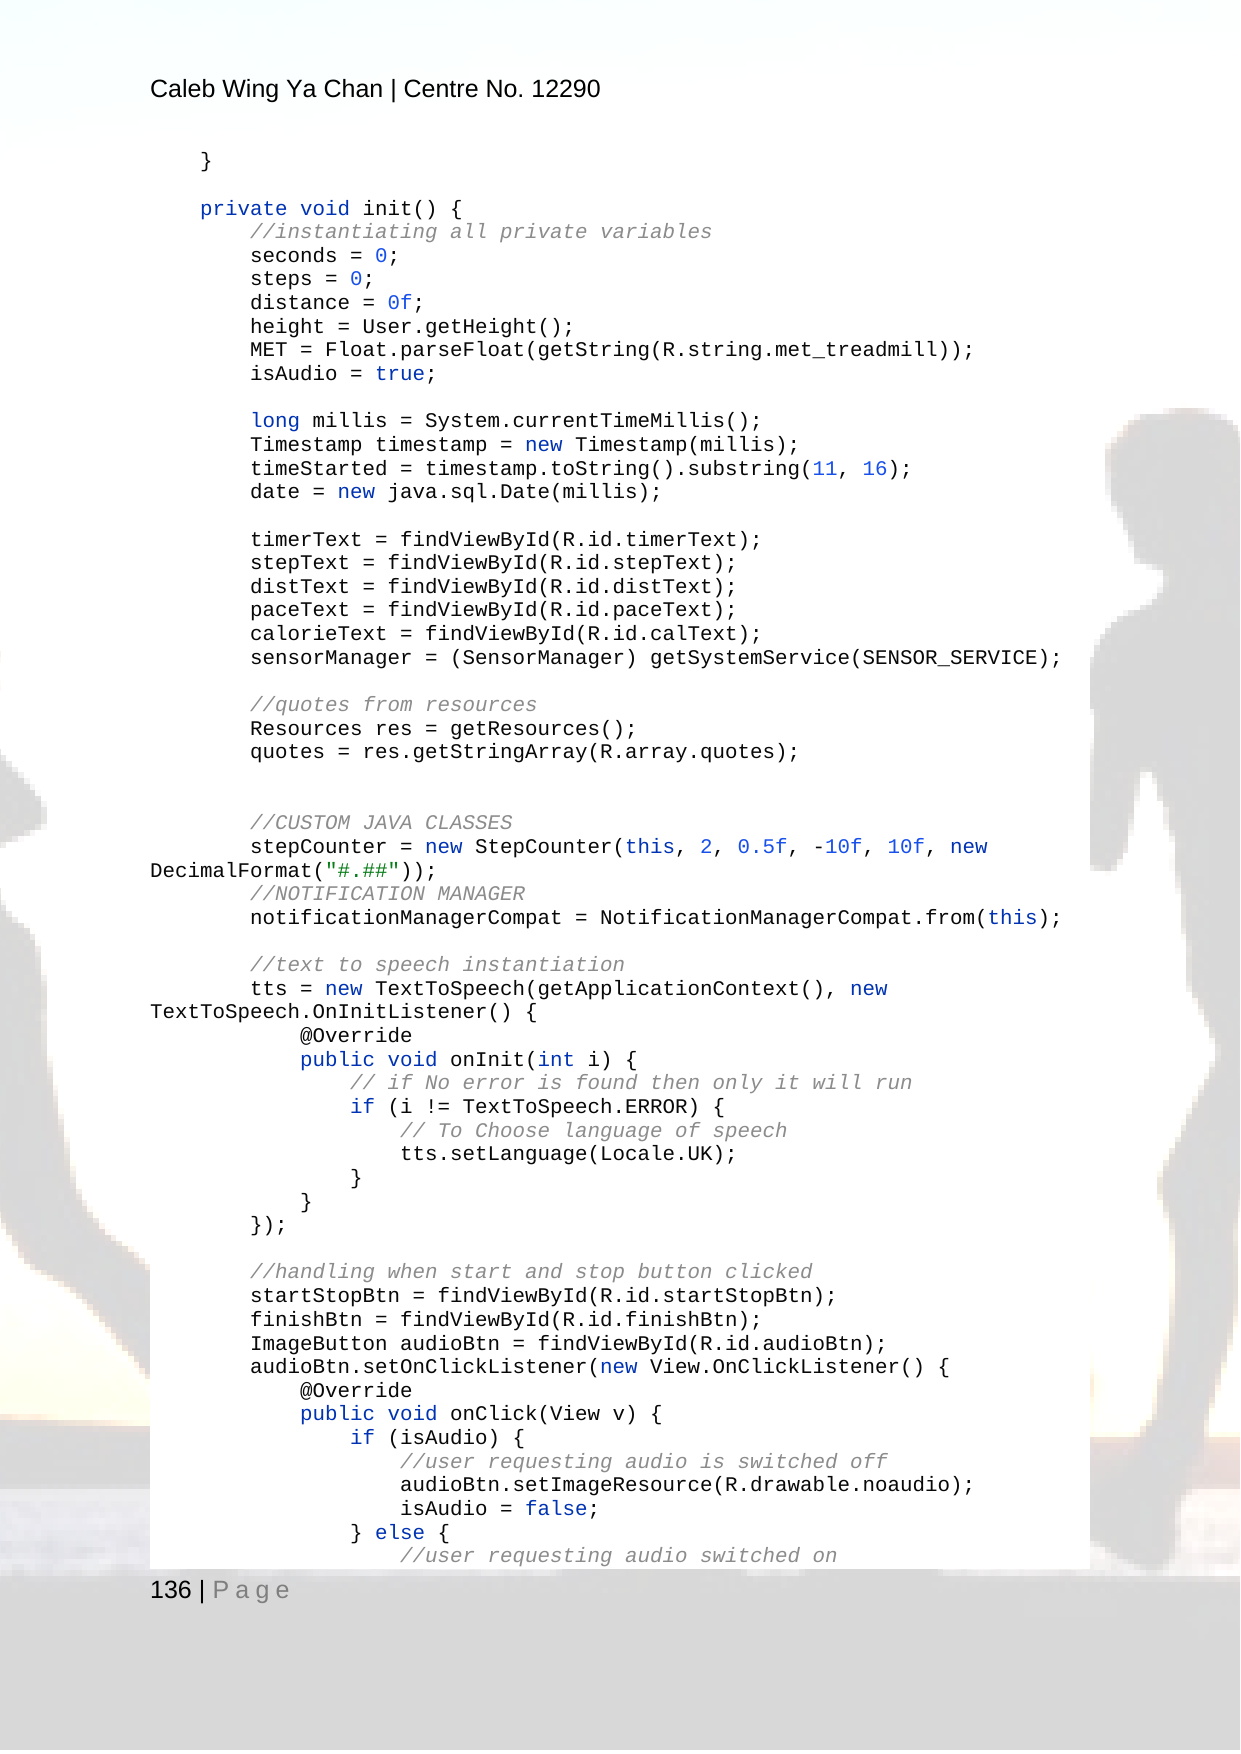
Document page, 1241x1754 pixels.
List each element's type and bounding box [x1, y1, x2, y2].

text [150, 150, 1090, 1569]
